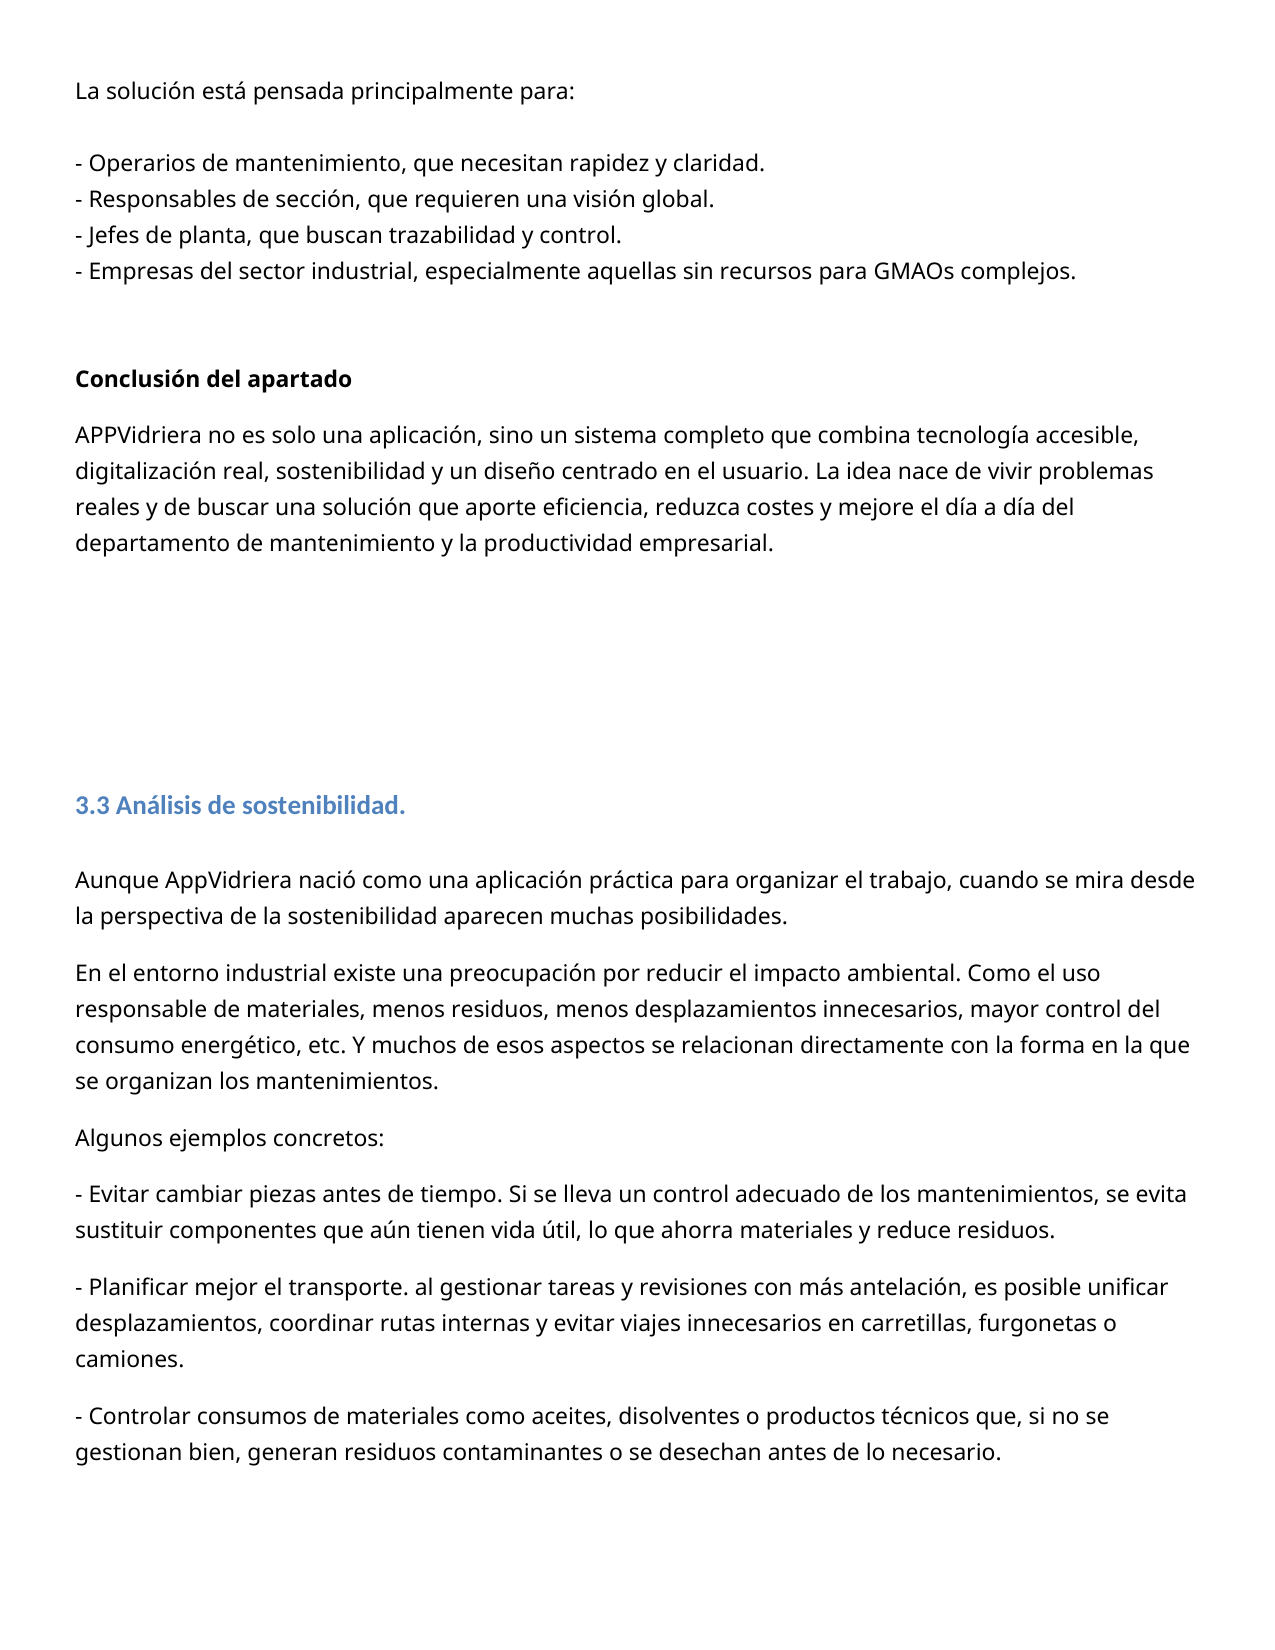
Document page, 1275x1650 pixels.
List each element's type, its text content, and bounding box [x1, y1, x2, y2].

subtitle - Planificar mejor el transporte. al gestionar tareas y revisiones con más antelación, es posible unificar desplazamientos, coordinar rutas internas y evitar viajes innecesarios en carretillas, furgonetas o camiones. [75, 1271, 1200, 1374]
subtitle 3.3 Análisis de sostenibilidad. Aunque AppVidriera nació como una aplicación práctica para organizar el trabajo, cuando se mira desde la perspectiva de la sostenibilidad aparecen muchas posibilidades. [75, 788, 1200, 931]
subtitle Algunos ejemplos concretos: [75, 1121, 1200, 1153]
subtitle APPVidriera no es solo una aplicación, sino un sistema completo que combina tecnología accesible, digitalización real, sostenibilidad y un diseño centrado en el usuario. La idea nace de vivir problemas reales y de buscar una solución que aporte eficiencia, reduzca costes y mejore el día a día del departamento de mantenimiento y la productividad empresarial. [75, 419, 1200, 704]
subtitle - Evitar cambiar piezas antes de tiempo. Si se lleva un control adecuado de los mantenimientos, se evita sustituir componentes que aún tienen vida útil, lo que ahorra materiales y reduce residuos. [75, 1178, 1200, 1245]
subtitle La solución está pensada principalmente para: - Operarios de mantenimiento, que necesitan rapidez y claridad. - Responsables de sección, que requieren una visión global. - Jefes de planta, que buscan trazabilidad y control. - Empresas del sector industrial, especialmente aquellas sin recursos para GMAOs complejos. Conclusión del apartado [75, 75, 1200, 394]
subtitle - Controlar consumos de materiales como aceites, disolventes o productos técnicos que, si no se gestionan bien, generan residuos contaminantes o se desechan antes de lo necesario. [75, 1399, 1200, 1467]
subtitle En el entorno industrial existe una preocupación por reducir el impacto ambiental. Como el uso responsable de materiales, menos residuos, menos desplazamientos innecesarios, mayor control del consumo energético, etc. Y muchos de esos aspectos se relacionan directamente con la forma en la que se organizan los mantenimientos. [75, 957, 1200, 1096]
